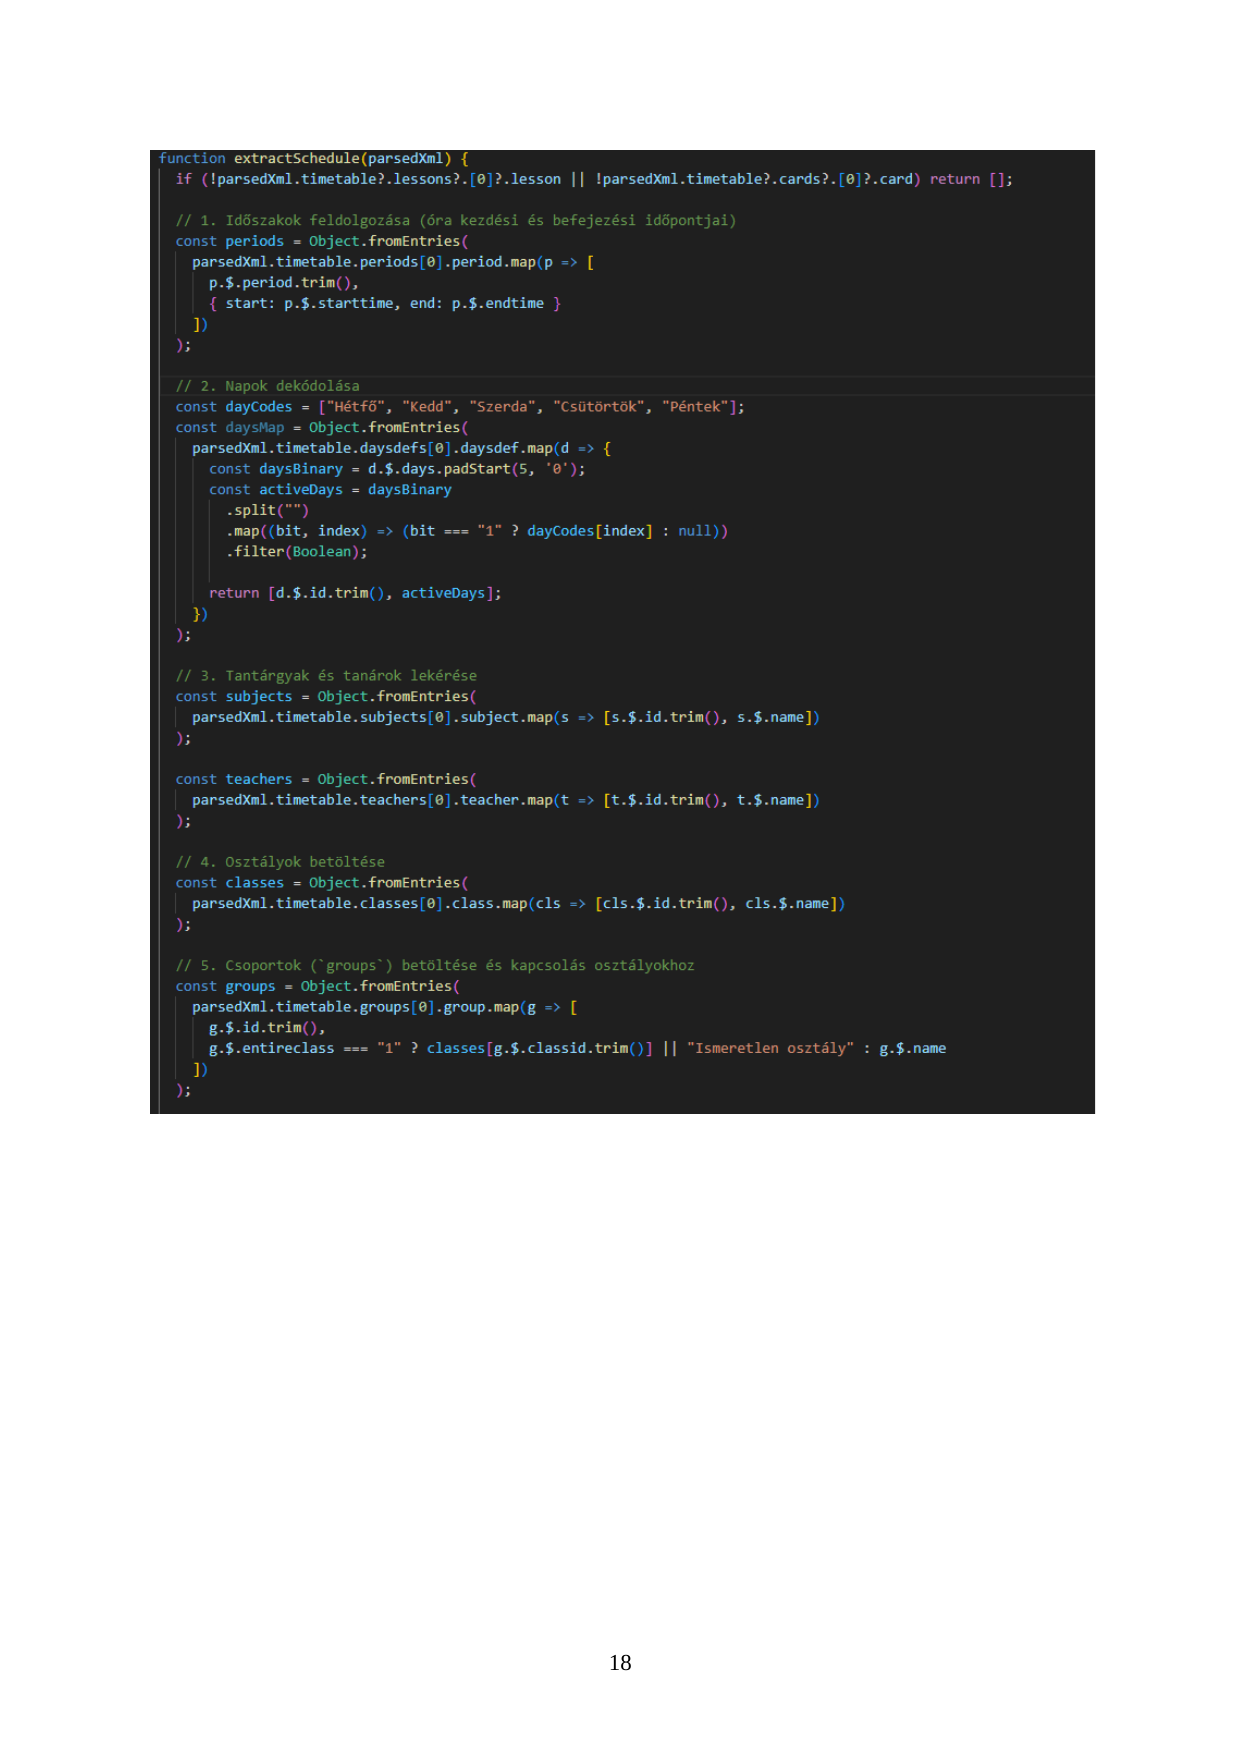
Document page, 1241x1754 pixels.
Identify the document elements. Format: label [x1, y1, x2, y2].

picture [150, 150, 1096, 1114]
